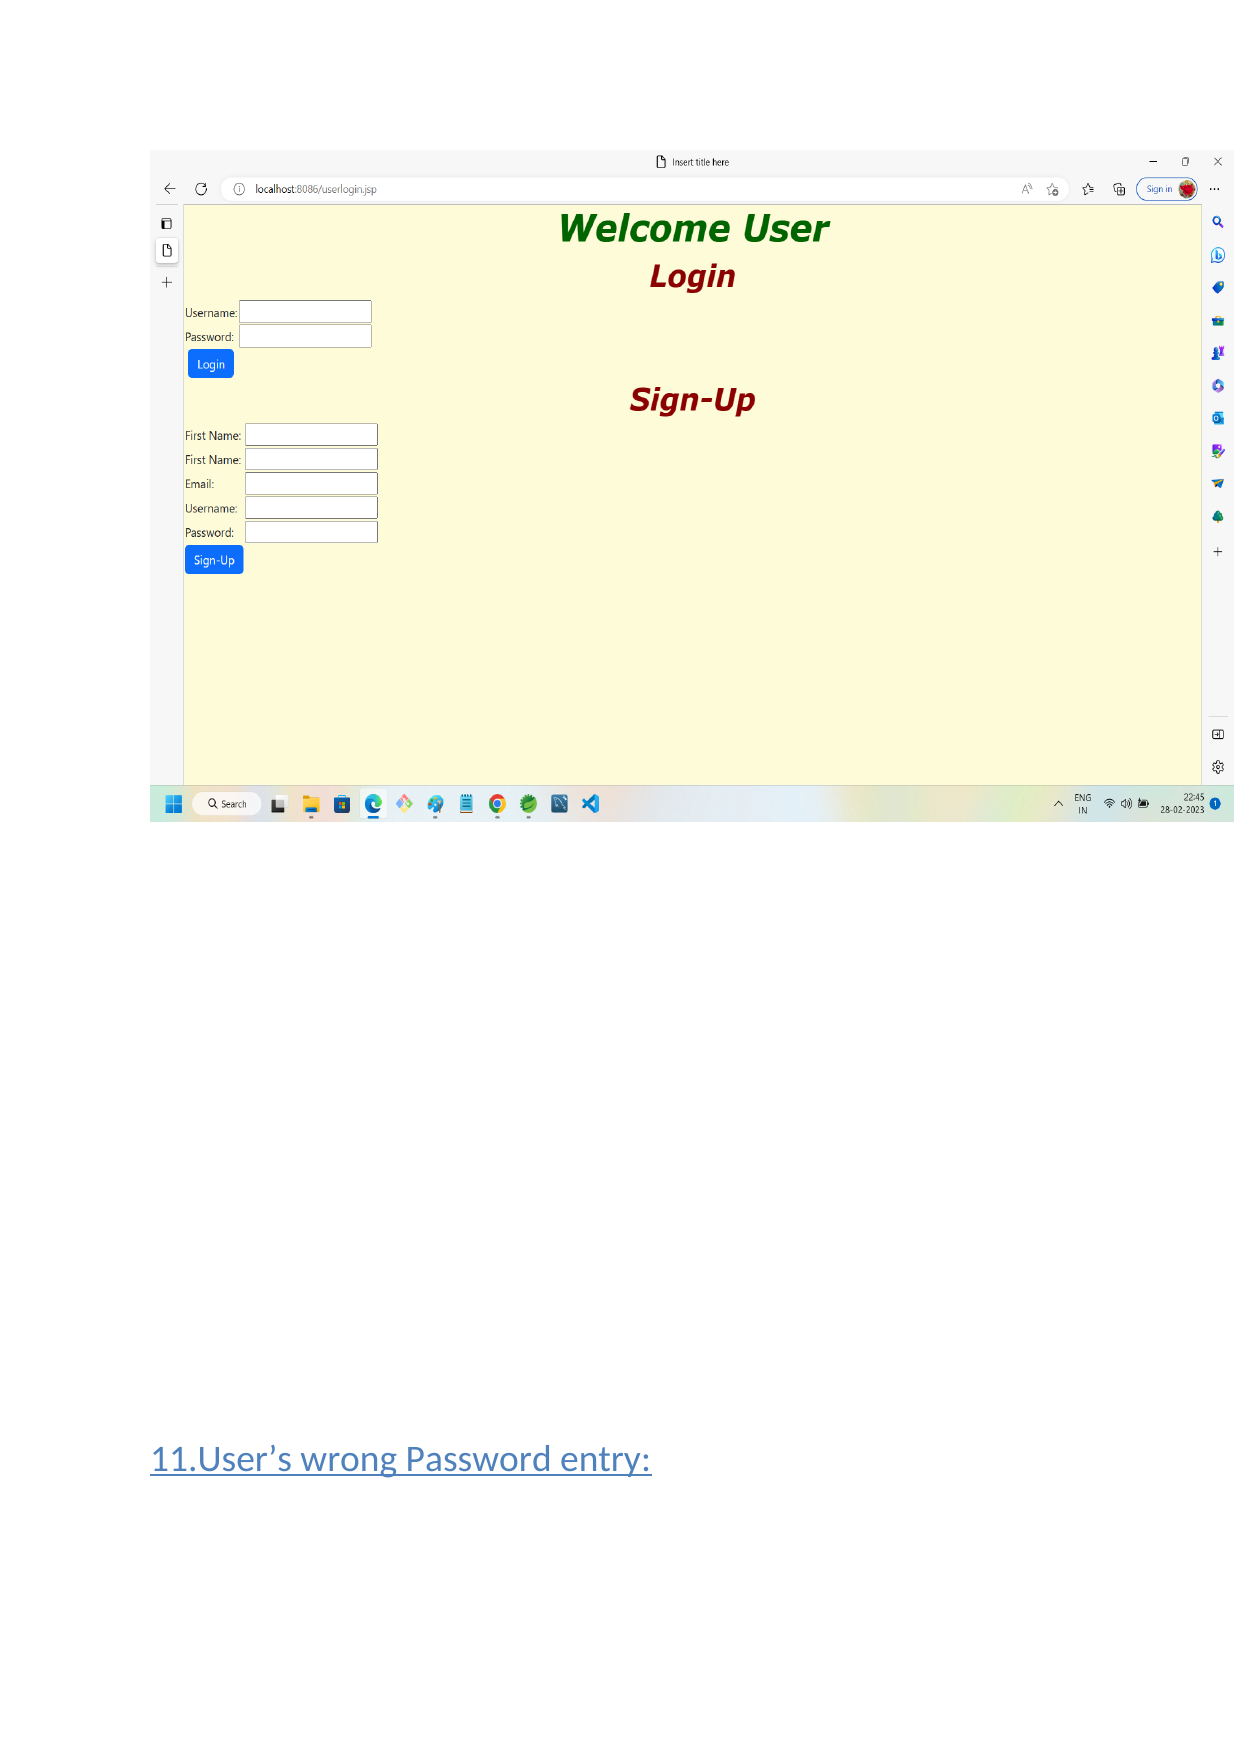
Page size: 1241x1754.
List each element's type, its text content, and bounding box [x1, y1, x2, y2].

text 11.User’s wrong Password entry: [150, 1434, 1090, 1480]
picture [150, 150, 1234, 822]
